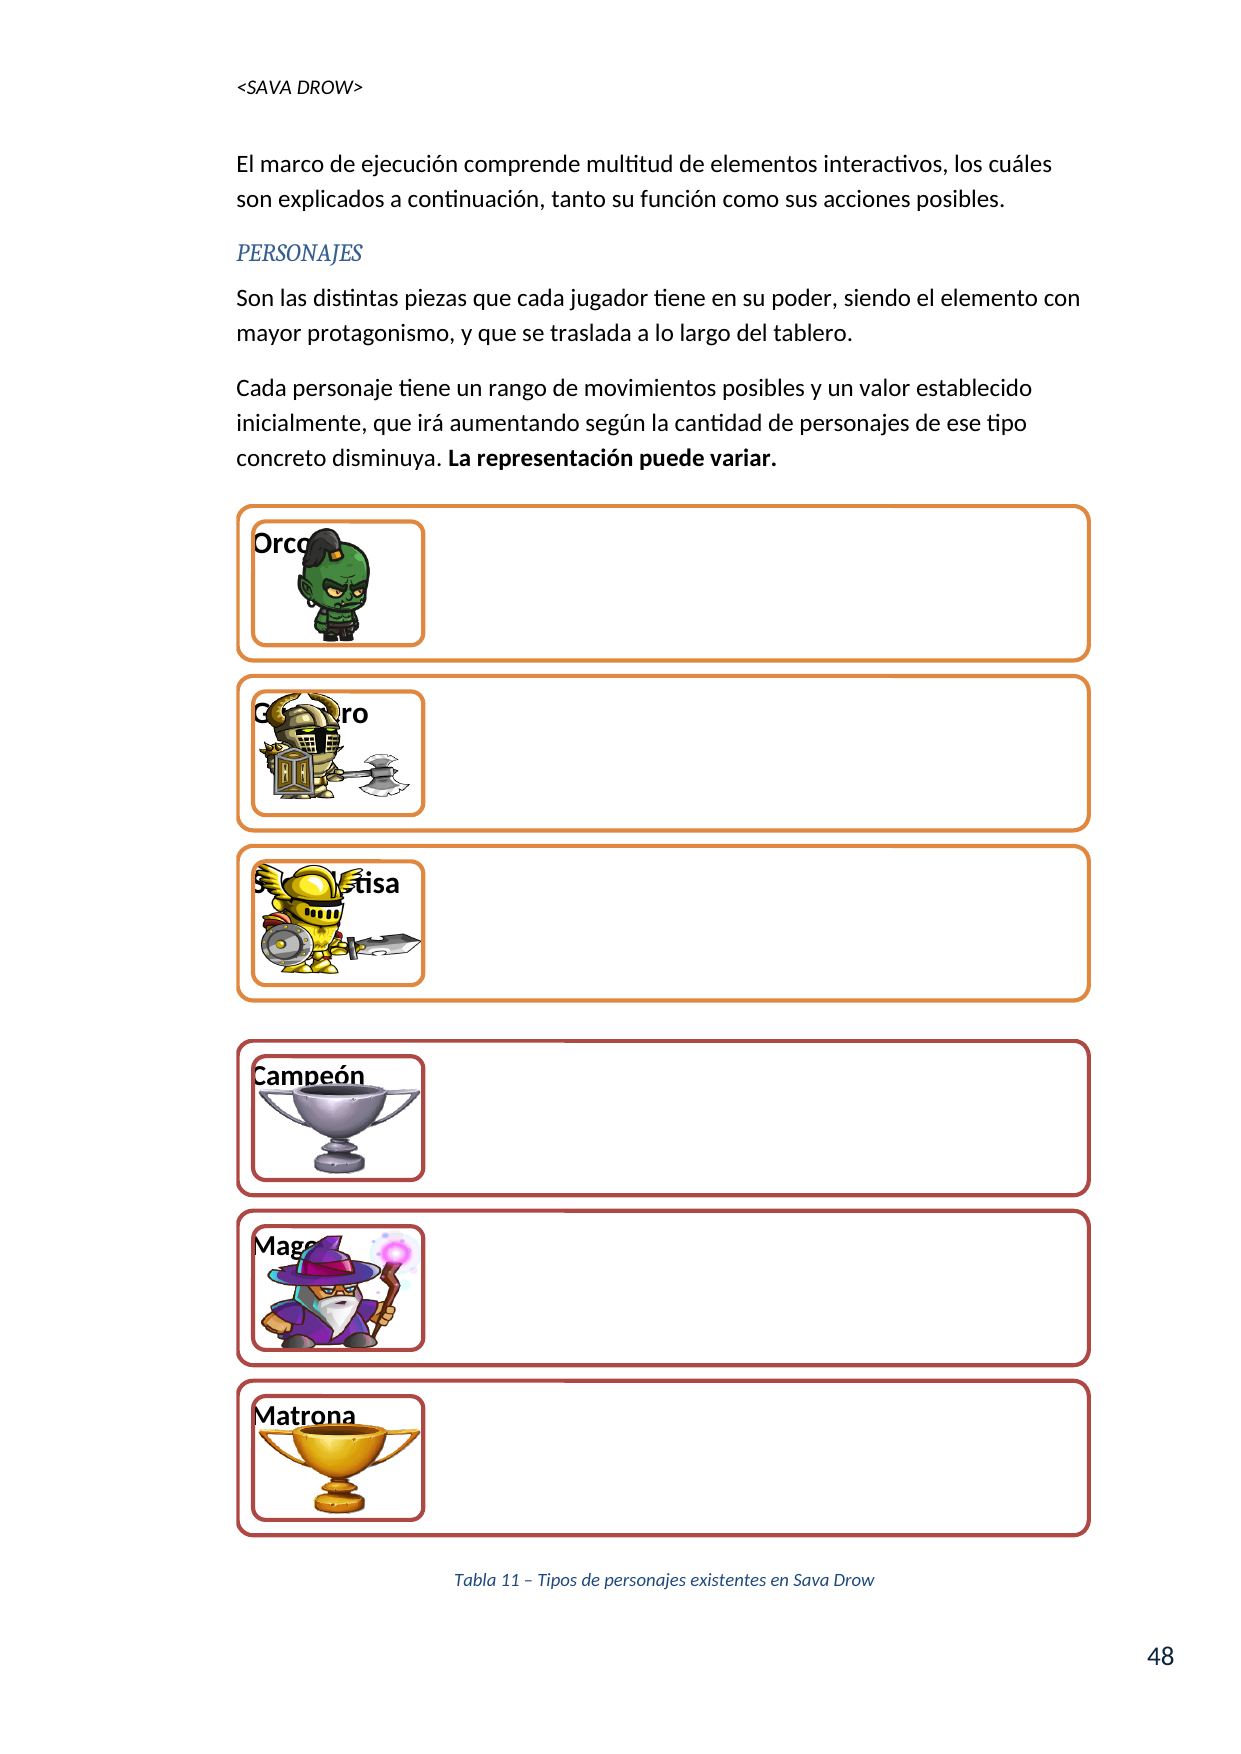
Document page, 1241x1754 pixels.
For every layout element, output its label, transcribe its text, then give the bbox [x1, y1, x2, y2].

text Son las distintas piezas que cada jugador tiene en su poder, siendo el elemento con mayor protagonismo, y que se traslada a lo largo del tablero. [236, 282, 1092, 347]
subtitle PERSONAJES [236, 238, 1092, 267]
picture [256, 864, 421, 983]
text Cada personaje tiene un rango de movimientos posibles y un valor establecido inicialmente, que irá aumentando según la cantidad de personajes de ese tipo concreto disminuya. La representación puede variar. [236, 372, 1092, 473]
text El marco de ejecución comprende multitud de elementos interactivos, los cuáles son explicados a continuación, tanto su función como sus acciones posibles. [236, 148, 1092, 213]
picture [256, 524, 421, 643]
picture [256, 1229, 421, 1347]
picture [256, 694, 421, 813]
picture [256, 1399, 421, 1517]
picture [256, 1059, 421, 1177]
